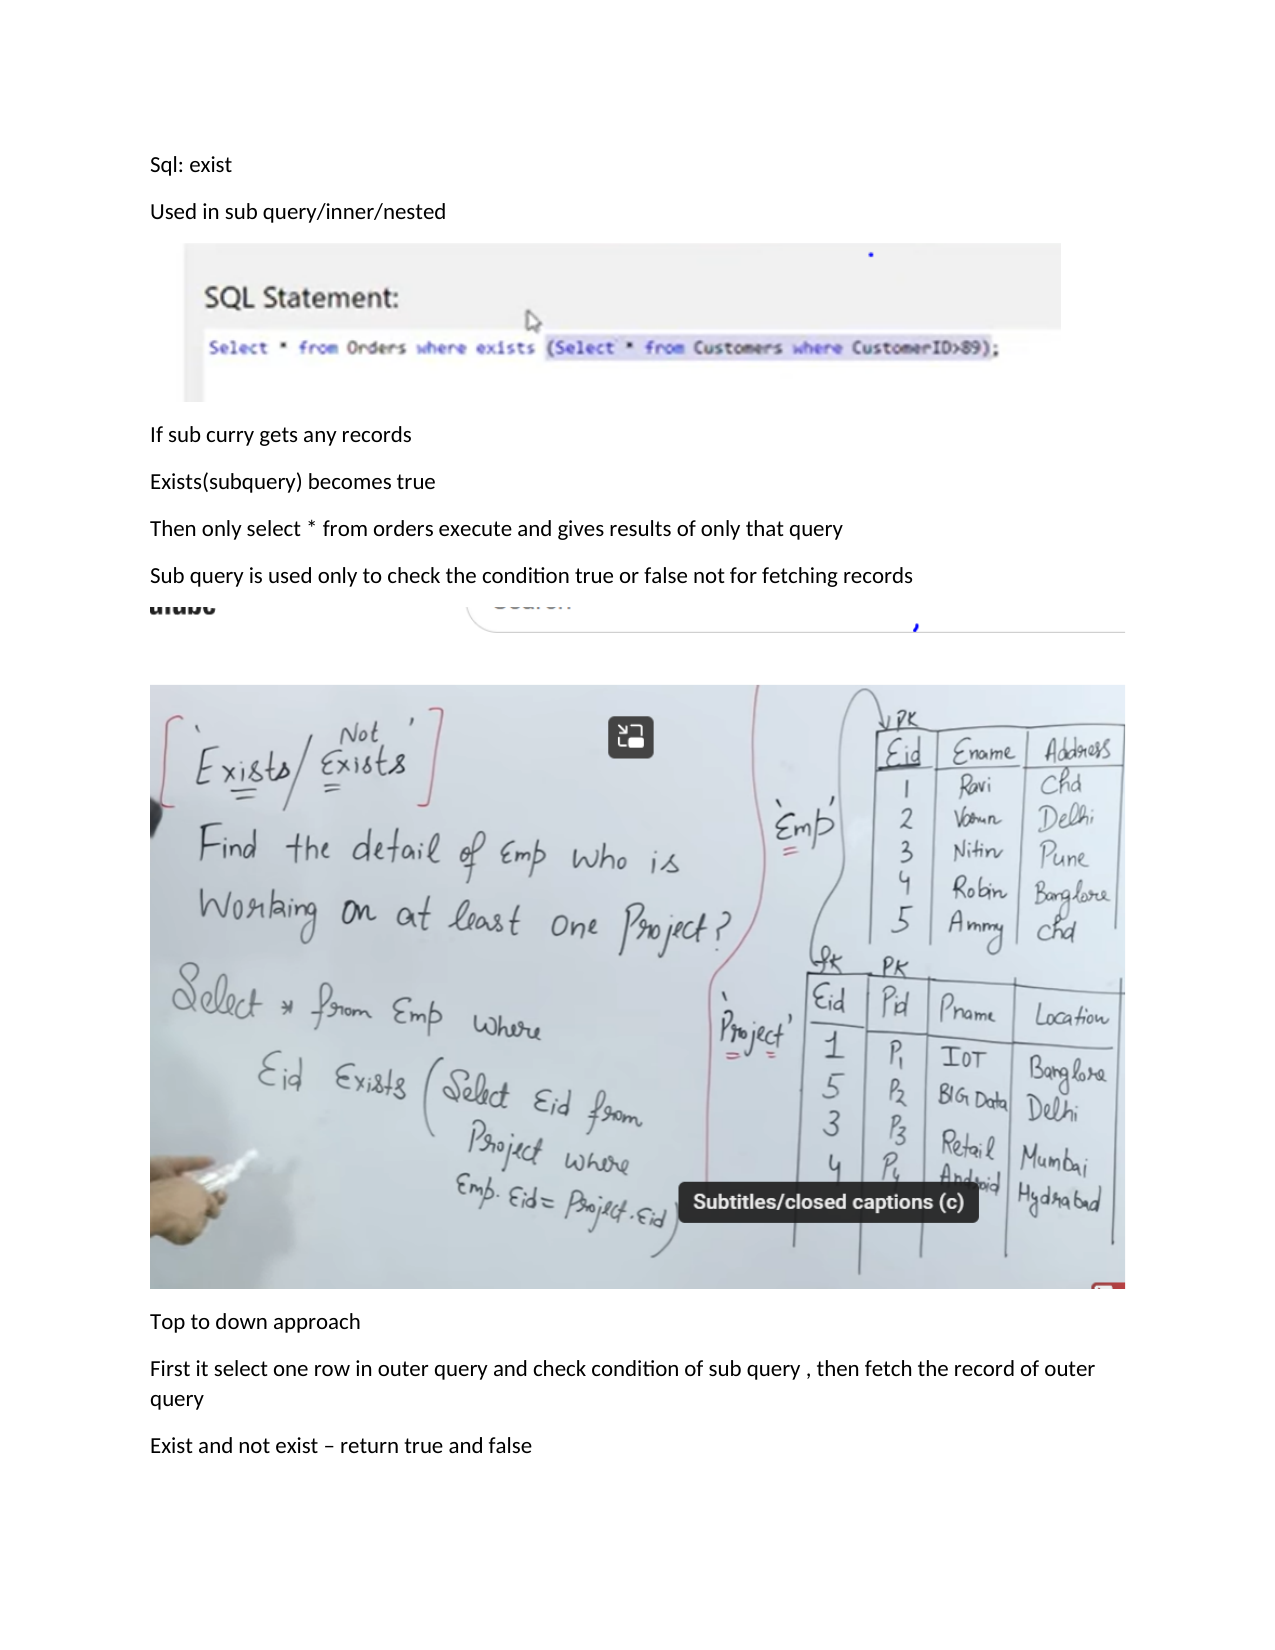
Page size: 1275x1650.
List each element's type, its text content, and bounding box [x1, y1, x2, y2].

text Top to down approach [150, 1307, 1125, 1335]
picture [150, 243, 1061, 402]
text First it select one row in outer query and check condition of sub query , then fetch the record of outer query [150, 1354, 1125, 1412]
text Exist and not exist – return true and false [150, 1431, 1125, 1459]
text Sub query is used only to check the condition true or false not for fetching records [150, 561, 1125, 589]
text Exists(subquery) becomes true [150, 467, 1125, 495]
picture [150, 607, 1125, 1289]
text Sql: exist [150, 150, 1125, 178]
text Used in sub query/inner/nested [150, 197, 1125, 225]
text Then only select * from orders execute and gives results of only that query [150, 514, 1125, 542]
text If sub curry gets any records [150, 420, 1125, 448]
